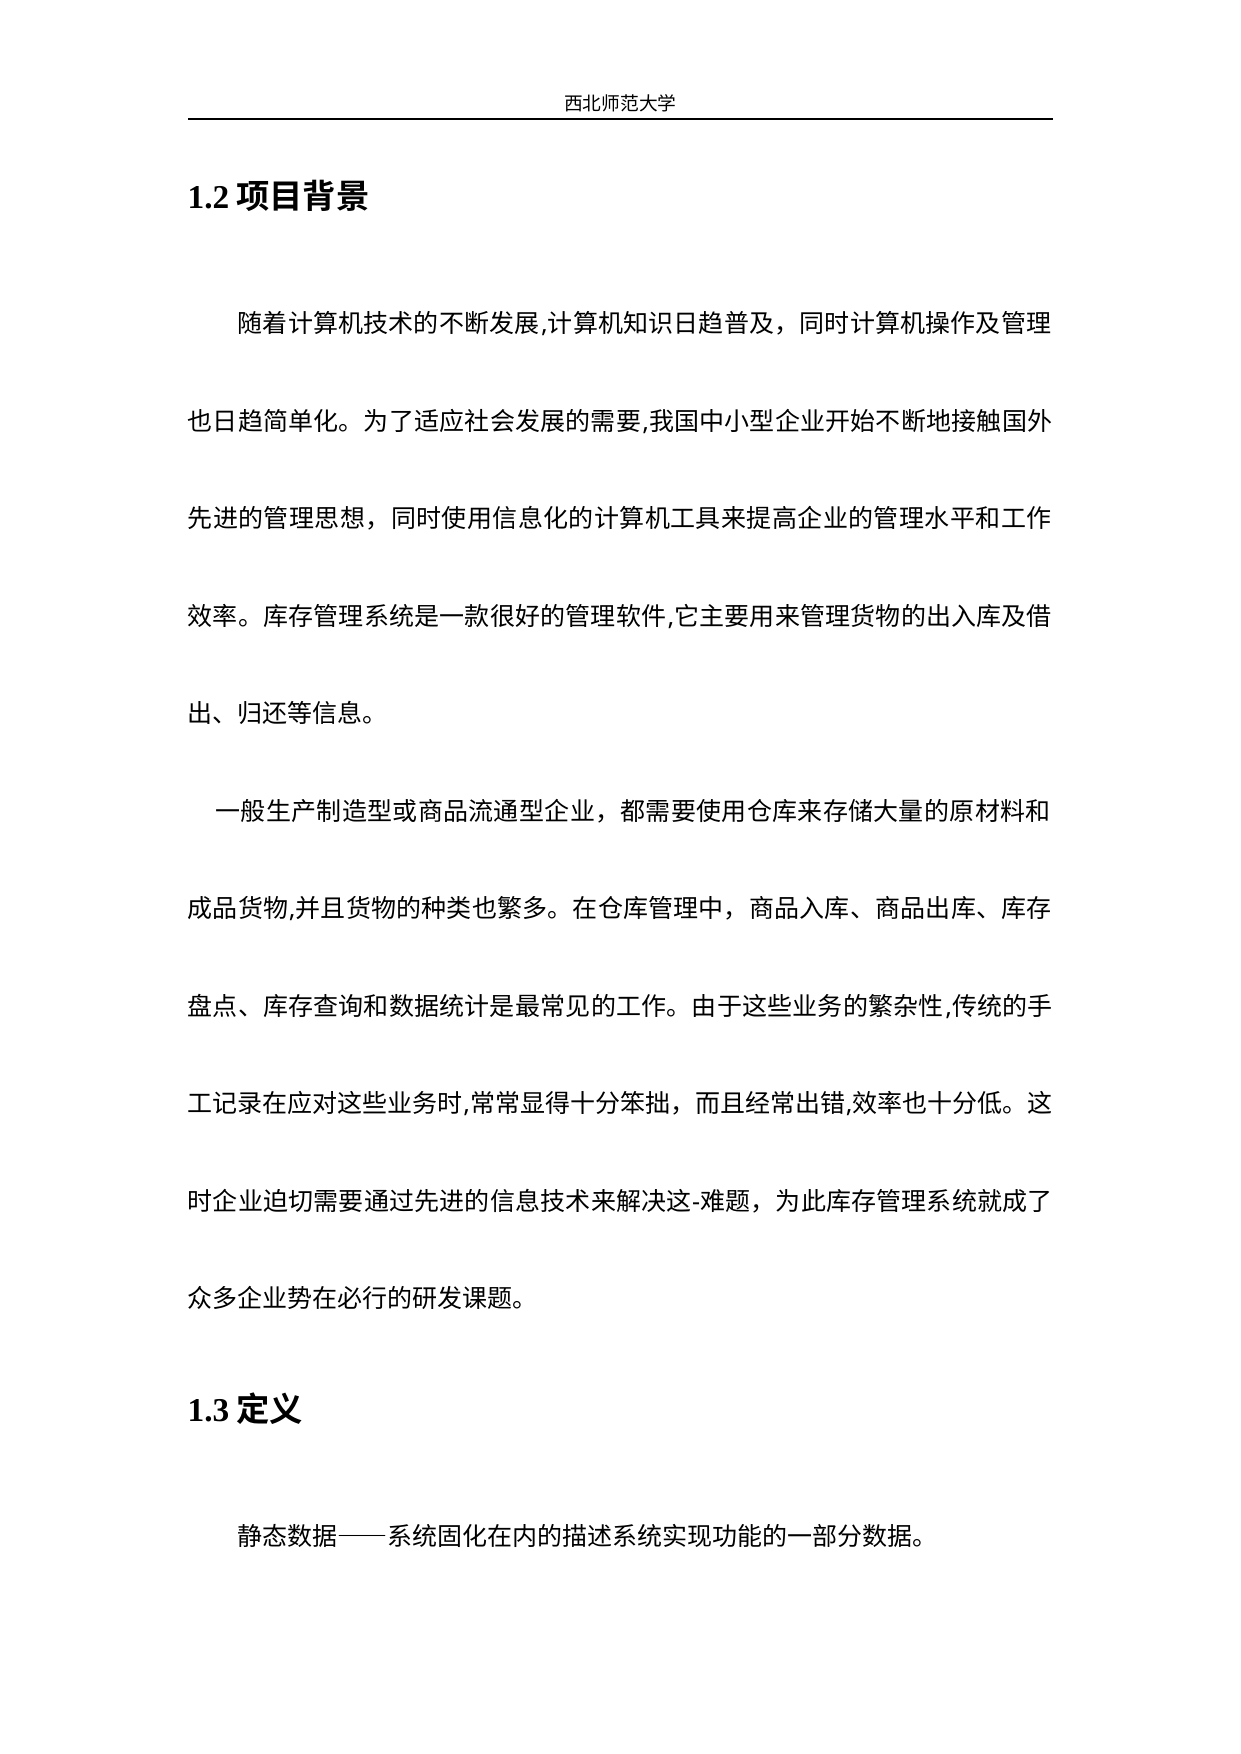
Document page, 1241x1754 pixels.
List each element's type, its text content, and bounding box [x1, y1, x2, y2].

subtitle 1.3定义 [187, 1374, 1053, 1439]
text 随着计算机技术的不断发展,计算机知识日趋普及，同时计算机操作及管理也日趋简单化。为了适应社会发展的需要,我国中小型企业开始不断地接触国外先进的管理思想，同时使用信息化的计算机工具来提高企业的管理水平和工作效率。库存管理系统是一款很好的管理软件,它主要用来管理货物的出入库及借出、归还等信息。 一般生产制造型或商品流通型企业，都需要使用仓库来存储大量的原材料和成品货物,并且货物的种类也繁多。在仓库管理中，商品入库、商品出库、库存盘点、库存查询和数据统计是最常见的工作。由于这些业务的繁杂性,传统的手工记录在应对这些业务时,常常显得十分笨拙，而且经常出错,效率也十分低。这时企业迫切需要通过先进的信息技术来解决这-难题，为此库存管理系统就成了众多企业势在必行的研发课题。 [187, 289, 1053, 1329]
subtitle 1.2项目背景 [187, 162, 1053, 227]
text 静态数据——系统固化在内的描述系统实现功能的一部分数据。 [187, 1502, 1053, 1567]
